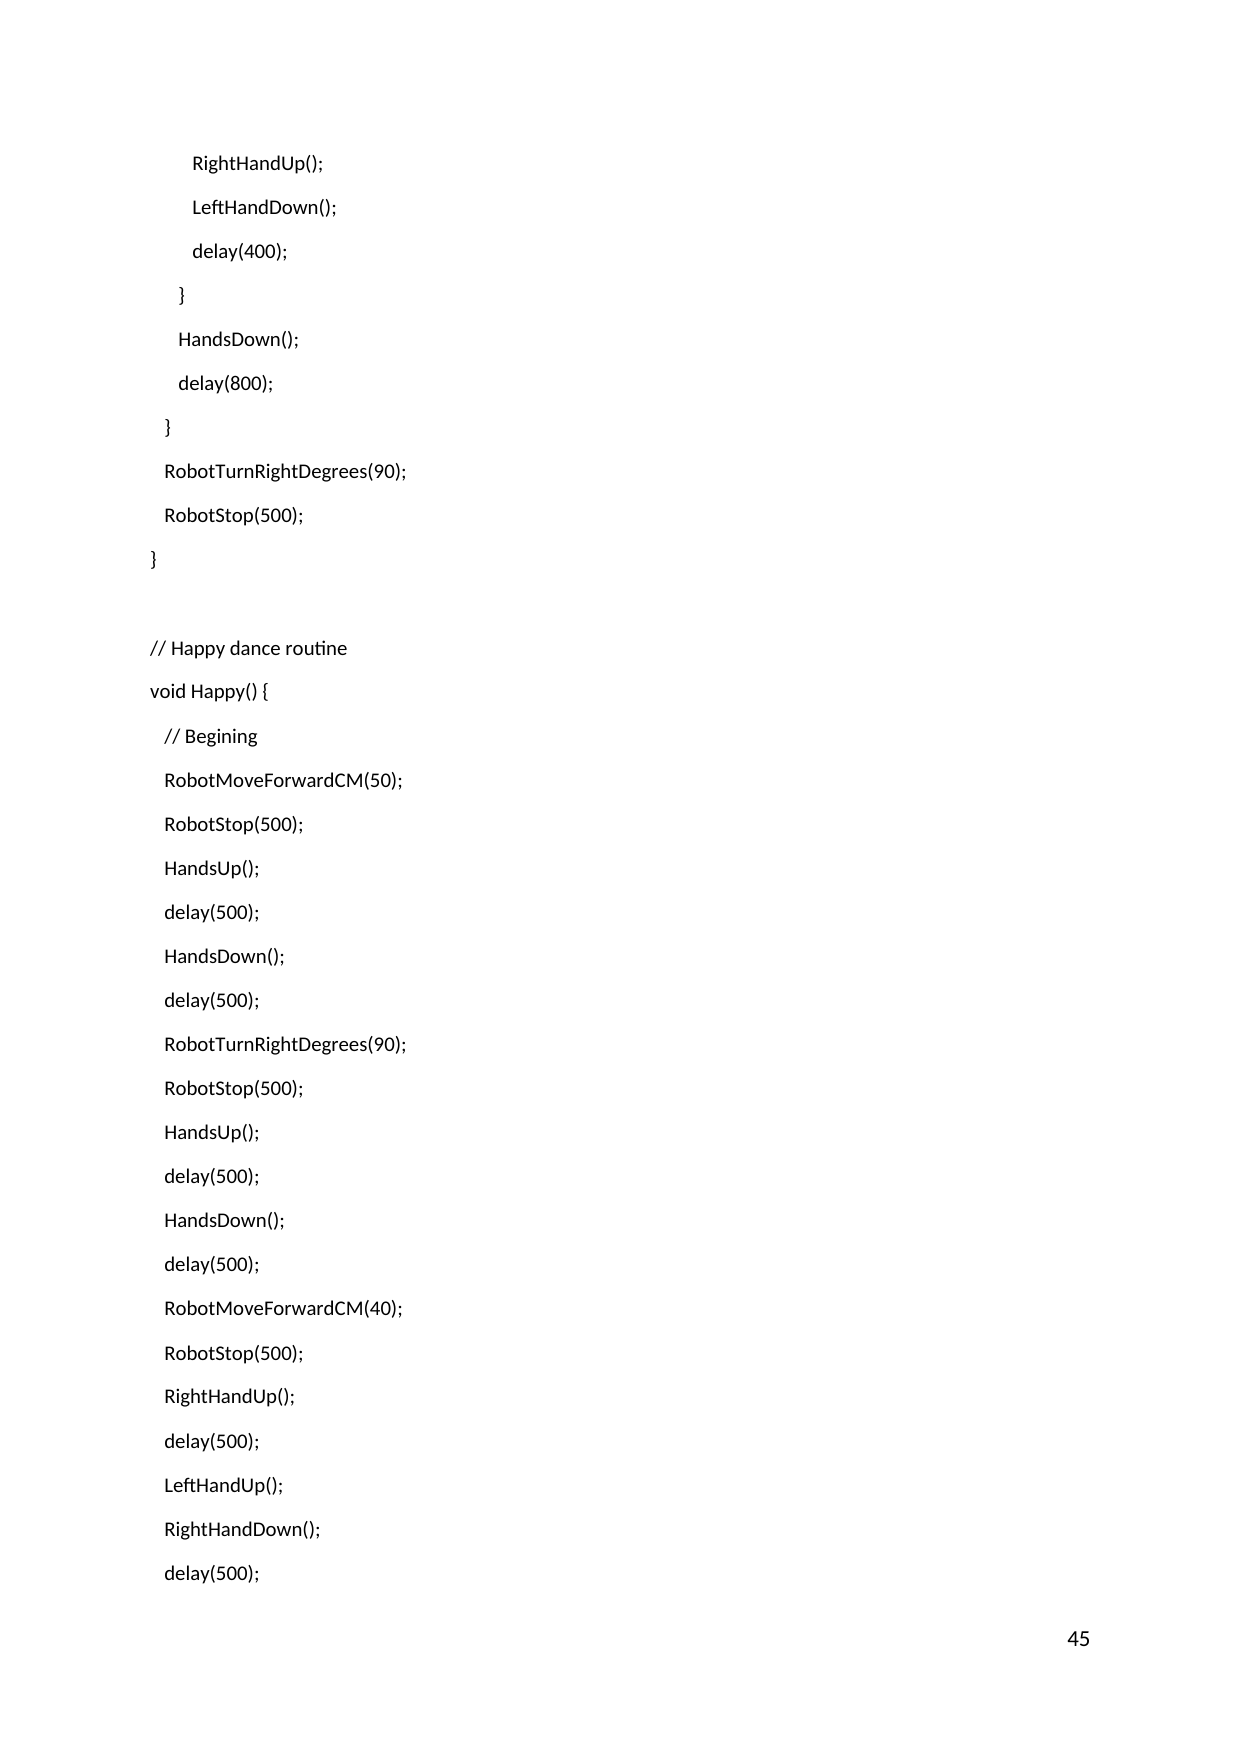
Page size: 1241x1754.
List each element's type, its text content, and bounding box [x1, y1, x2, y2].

text delay(500); [150, 1163, 1090, 1189]
text RobotStop(500); [150, 811, 1090, 836]
text RobotTurnRightDegrees(90); [150, 1031, 1090, 1057]
text RightHandUp(); [150, 150, 1090, 175]
text } [150, 282, 1090, 308]
text RightHandUp(); [150, 1384, 1090, 1409]
text delay(500); [150, 899, 1090, 924]
text RobotStop(500); [150, 1075, 1090, 1101]
text delay(500); [150, 1252, 1090, 1277]
text RightHandDown(); [150, 1516, 1090, 1541]
text HandsUp(); [150, 855, 1090, 880]
text HandsDown(); [150, 943, 1090, 968]
text RobotMoveForwardCM(50); [150, 767, 1090, 792]
text delay(400); [150, 238, 1090, 263]
text // Begining [150, 723, 1090, 748]
text delay(500); [150, 987, 1090, 1013]
text delay(500); [150, 1560, 1090, 1585]
text void Happy() { [150, 679, 1090, 704]
text HandsDown(); [150, 1207, 1090, 1233]
text } [150, 414, 1090, 440]
text } [150, 547, 1090, 572]
text delay(800); [150, 370, 1090, 396]
text RobotStop(500); [150, 502, 1090, 528]
text // Happy dance routine [150, 635, 1090, 660]
text RobotTurnRightDegrees(90); [150, 458, 1090, 484]
text LeftHandUp(); [150, 1472, 1090, 1497]
text RobotStop(500); [150, 1340, 1090, 1365]
text HandsUp(); [150, 1119, 1090, 1145]
text delay(500); [150, 1428, 1090, 1453]
text RobotMoveForwardCM(40); [150, 1296, 1090, 1321]
text HandsDown(); [150, 326, 1090, 352]
text LeftHandDown(); [150, 194, 1090, 219]
